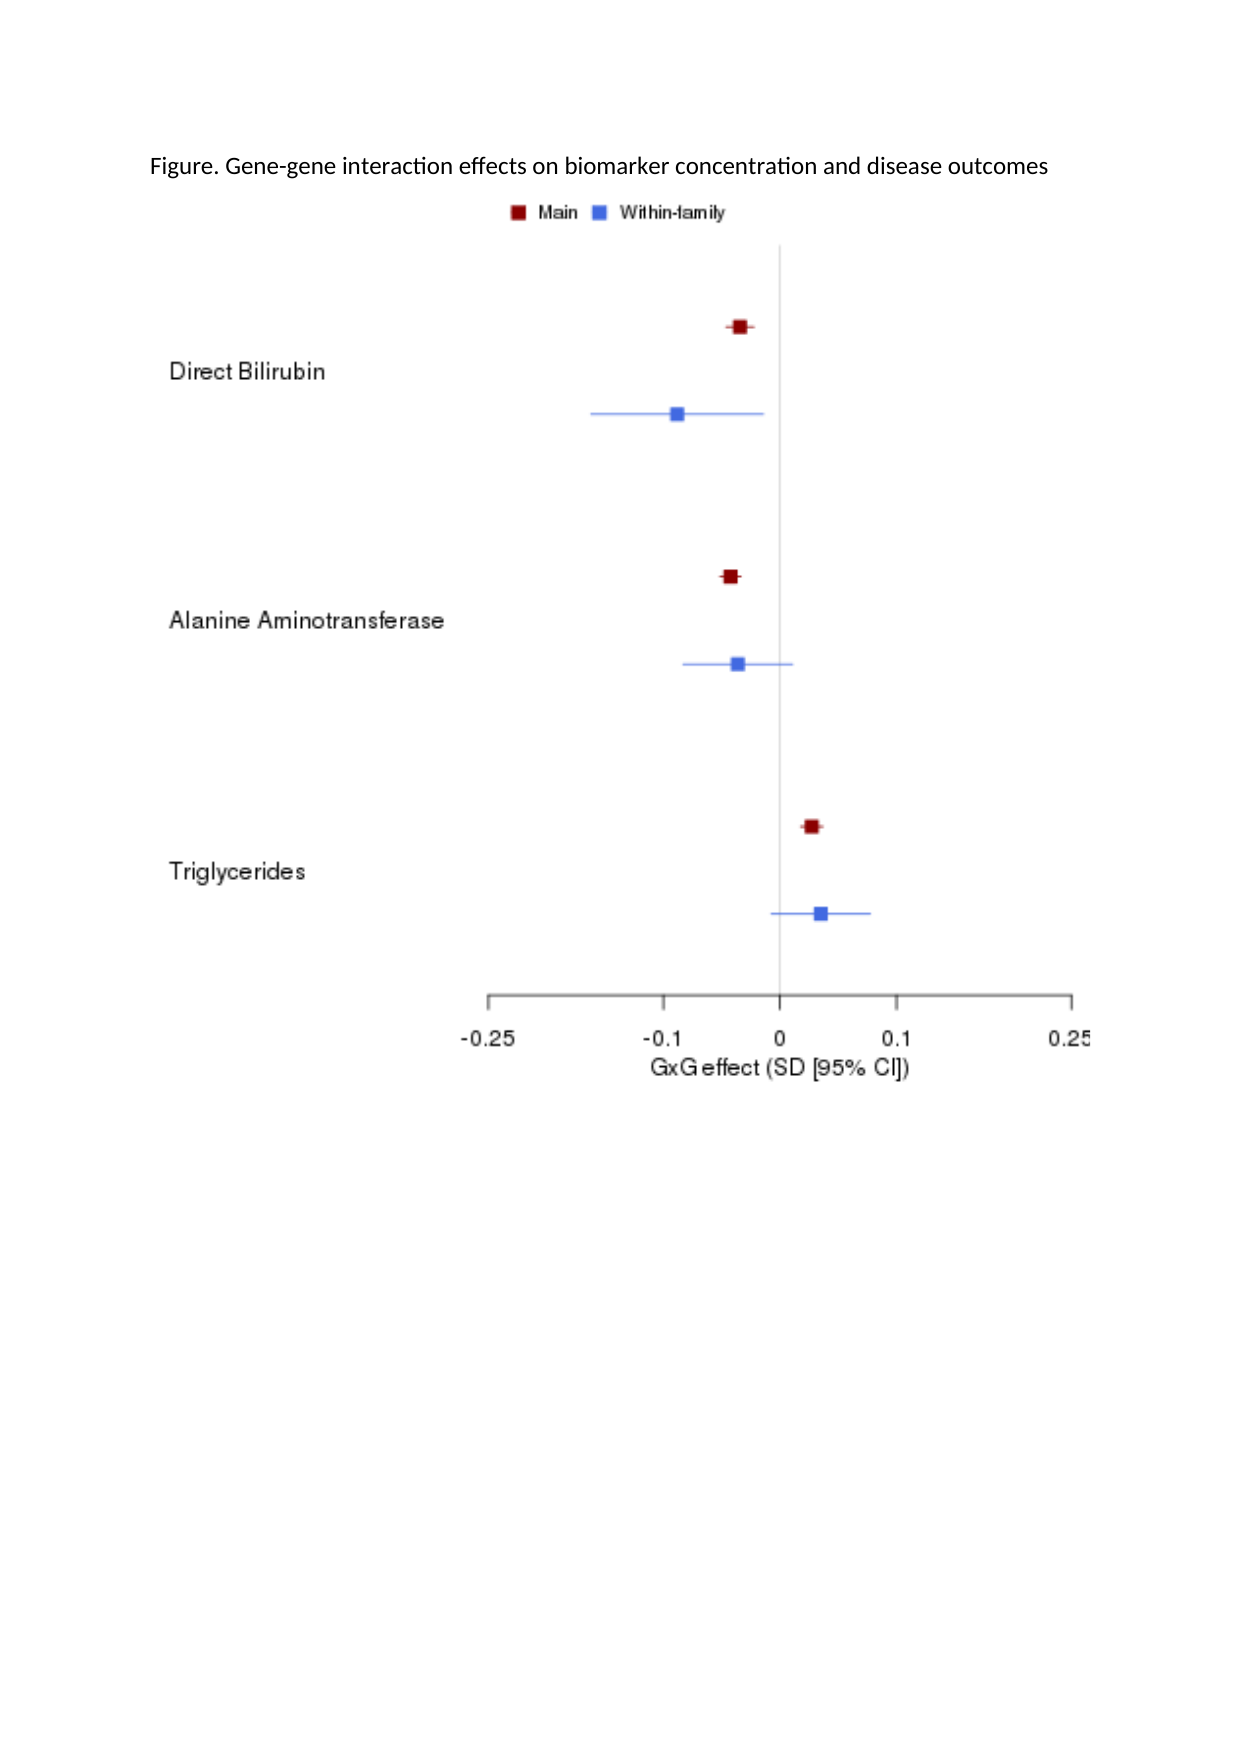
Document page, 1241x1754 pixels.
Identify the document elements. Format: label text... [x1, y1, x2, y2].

picture [150, 180, 1091, 1121]
text Figure. Gene-gene interaction effects on biomarker concentration and disease outcomes [150, 150, 1090, 180]
